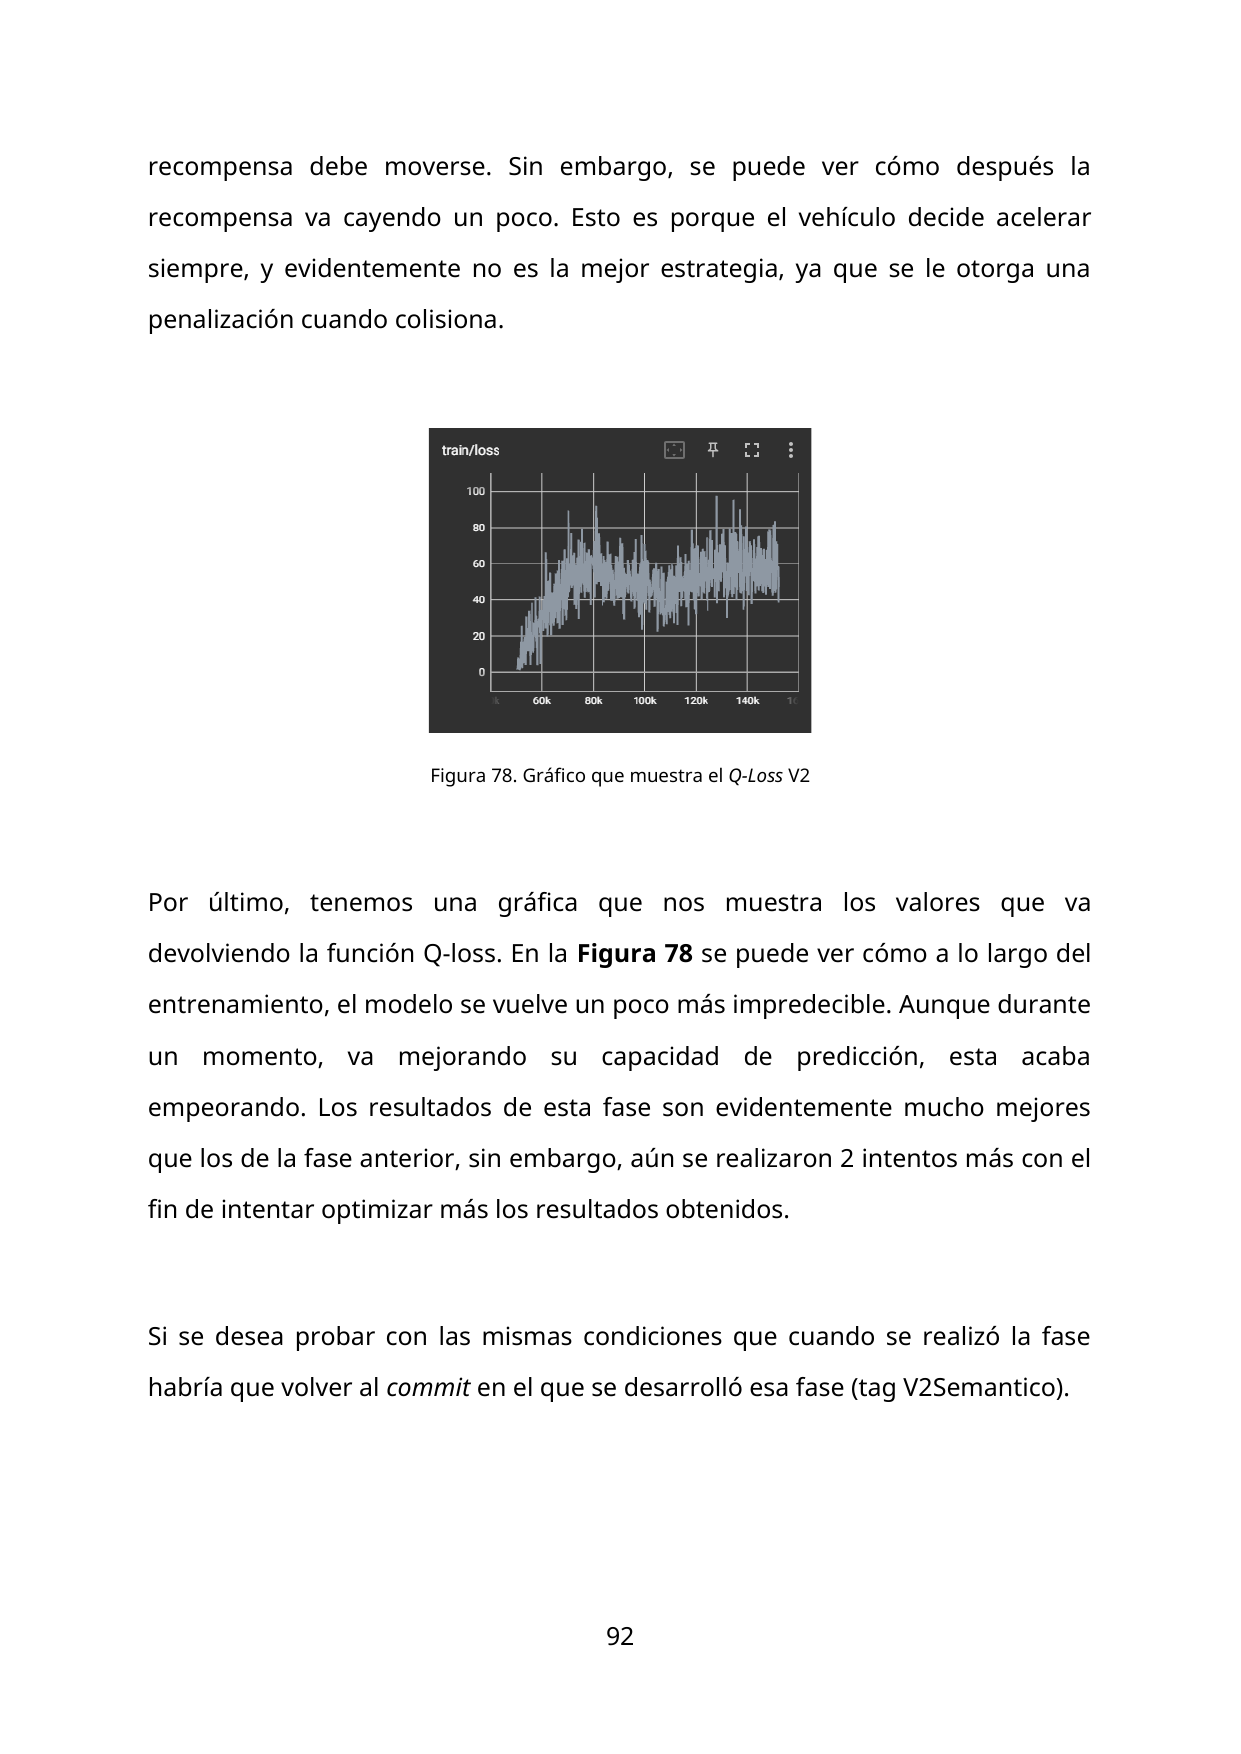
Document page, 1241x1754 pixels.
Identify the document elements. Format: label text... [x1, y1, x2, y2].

picture [428, 428, 812, 733]
text Figura 78. Gráfico que muestra el Q-Loss V2 [148, 762, 1092, 788]
text Por último, tenemos una gráfica que nos muestra los valores que va devolviendo la función Q-loss. En la Figura 78 se puede ver cómo a lo largo del entrenamiento, el modelo se vuelve un poco más impredecible. Aunque durante un momento, va mejorando su capacidad de predicción, esta acaba empeorando. Los resultados de esta fase son evidentemente mucho mejores que los de la fase anterior, sin embargo, aún se realizaron 2 intentos más con el fin de intentar optimizar más los resultados obtenidos. [148, 885, 1092, 1225]
text Si se desea probar con las mismas condiciones que cuando se realizó la fase habría que volver al commit en el que se desarrolló esa fase (tag V2Semantico). [148, 1318, 1092, 1403]
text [148, 148, 1092, 336]
